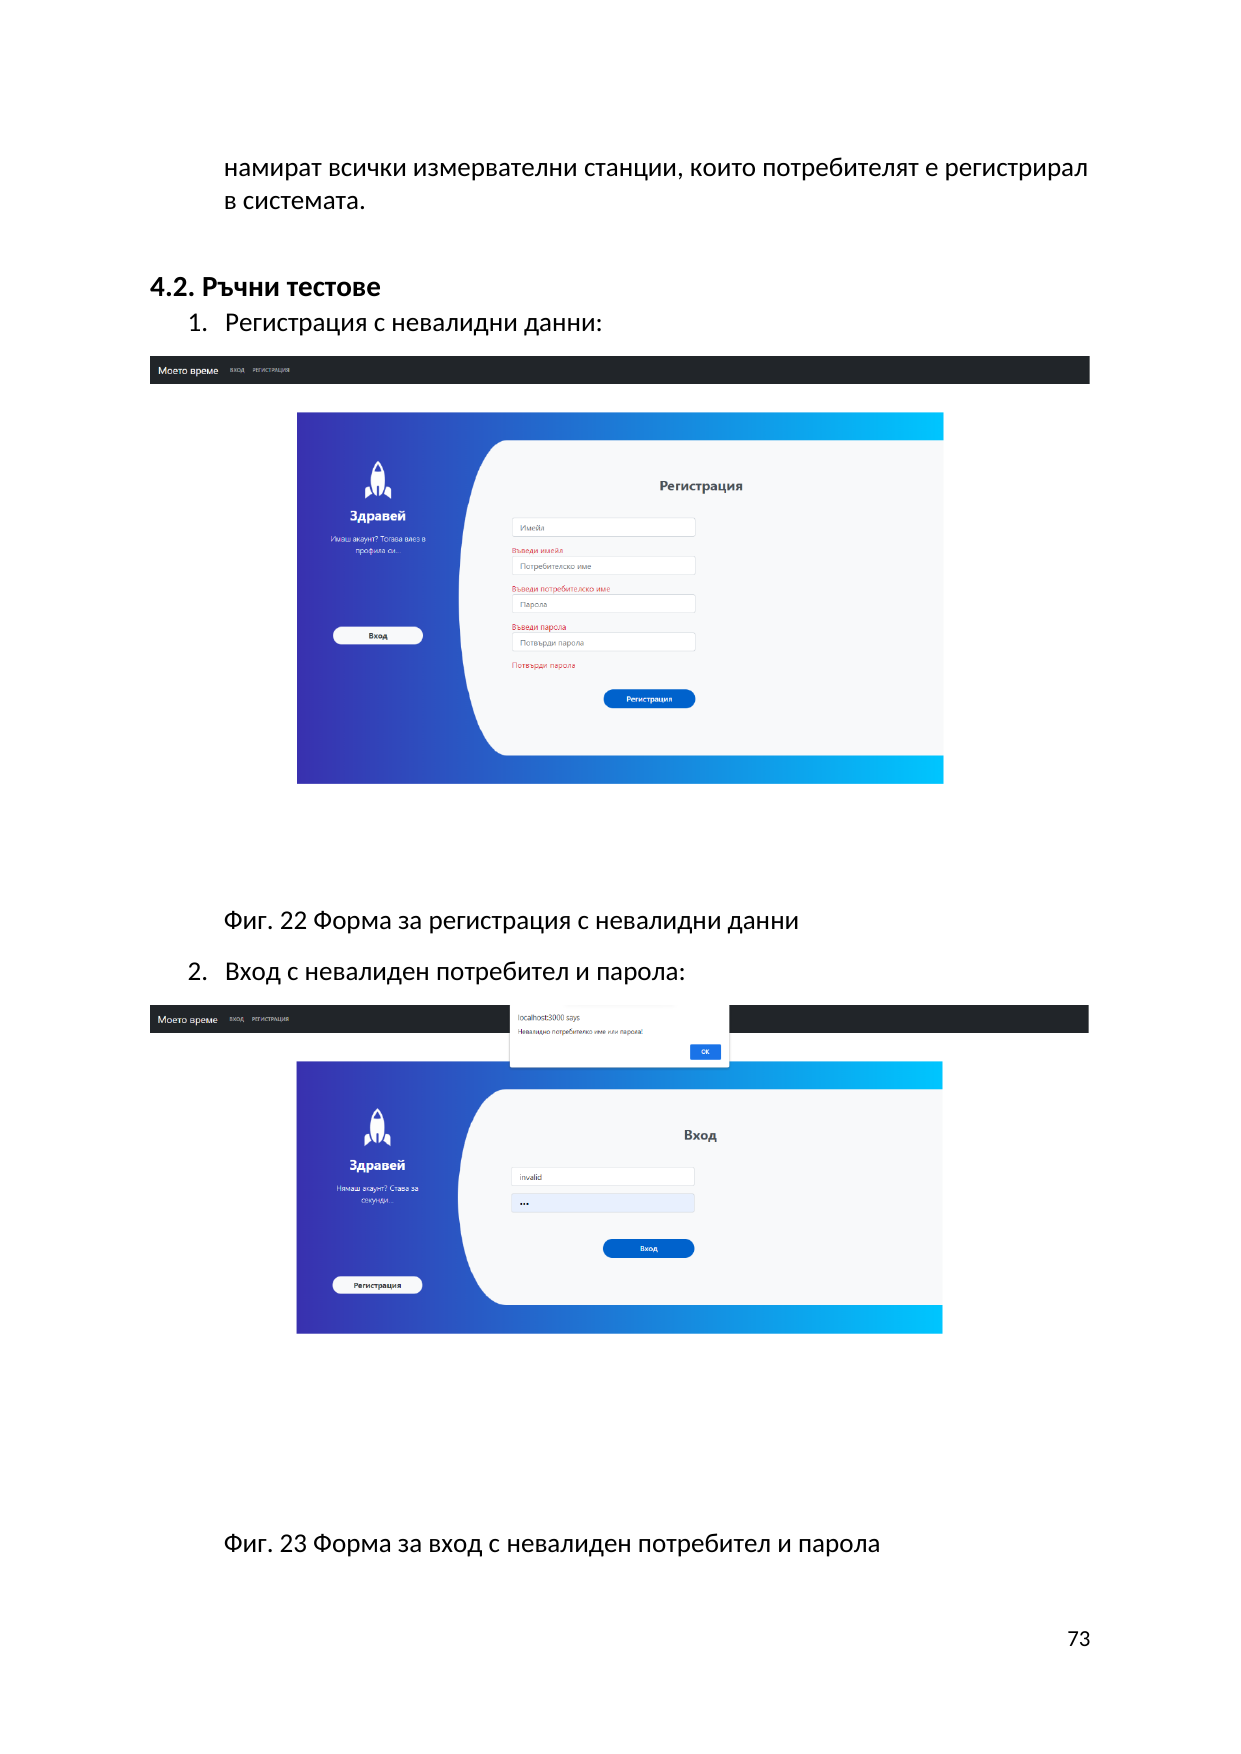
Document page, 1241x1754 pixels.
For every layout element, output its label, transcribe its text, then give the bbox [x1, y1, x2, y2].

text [224, 150, 1090, 216]
picture [150, 356, 1090, 885]
list Регистрация с невалидни данни: [187, 305, 1090, 338]
subtitle 4.2. Ръчни тестове [150, 268, 1090, 303]
list Вход с невалиден потребител и парола: [187, 954, 1090, 988]
text Фиг. 22 Форма за регистрация с невалидни данни [150, 903, 1090, 936]
picture [150, 1005, 1089, 1509]
text Фиг. 23 Форма за вход с невалиден потребител и парола [150, 1527, 1090, 1560]
